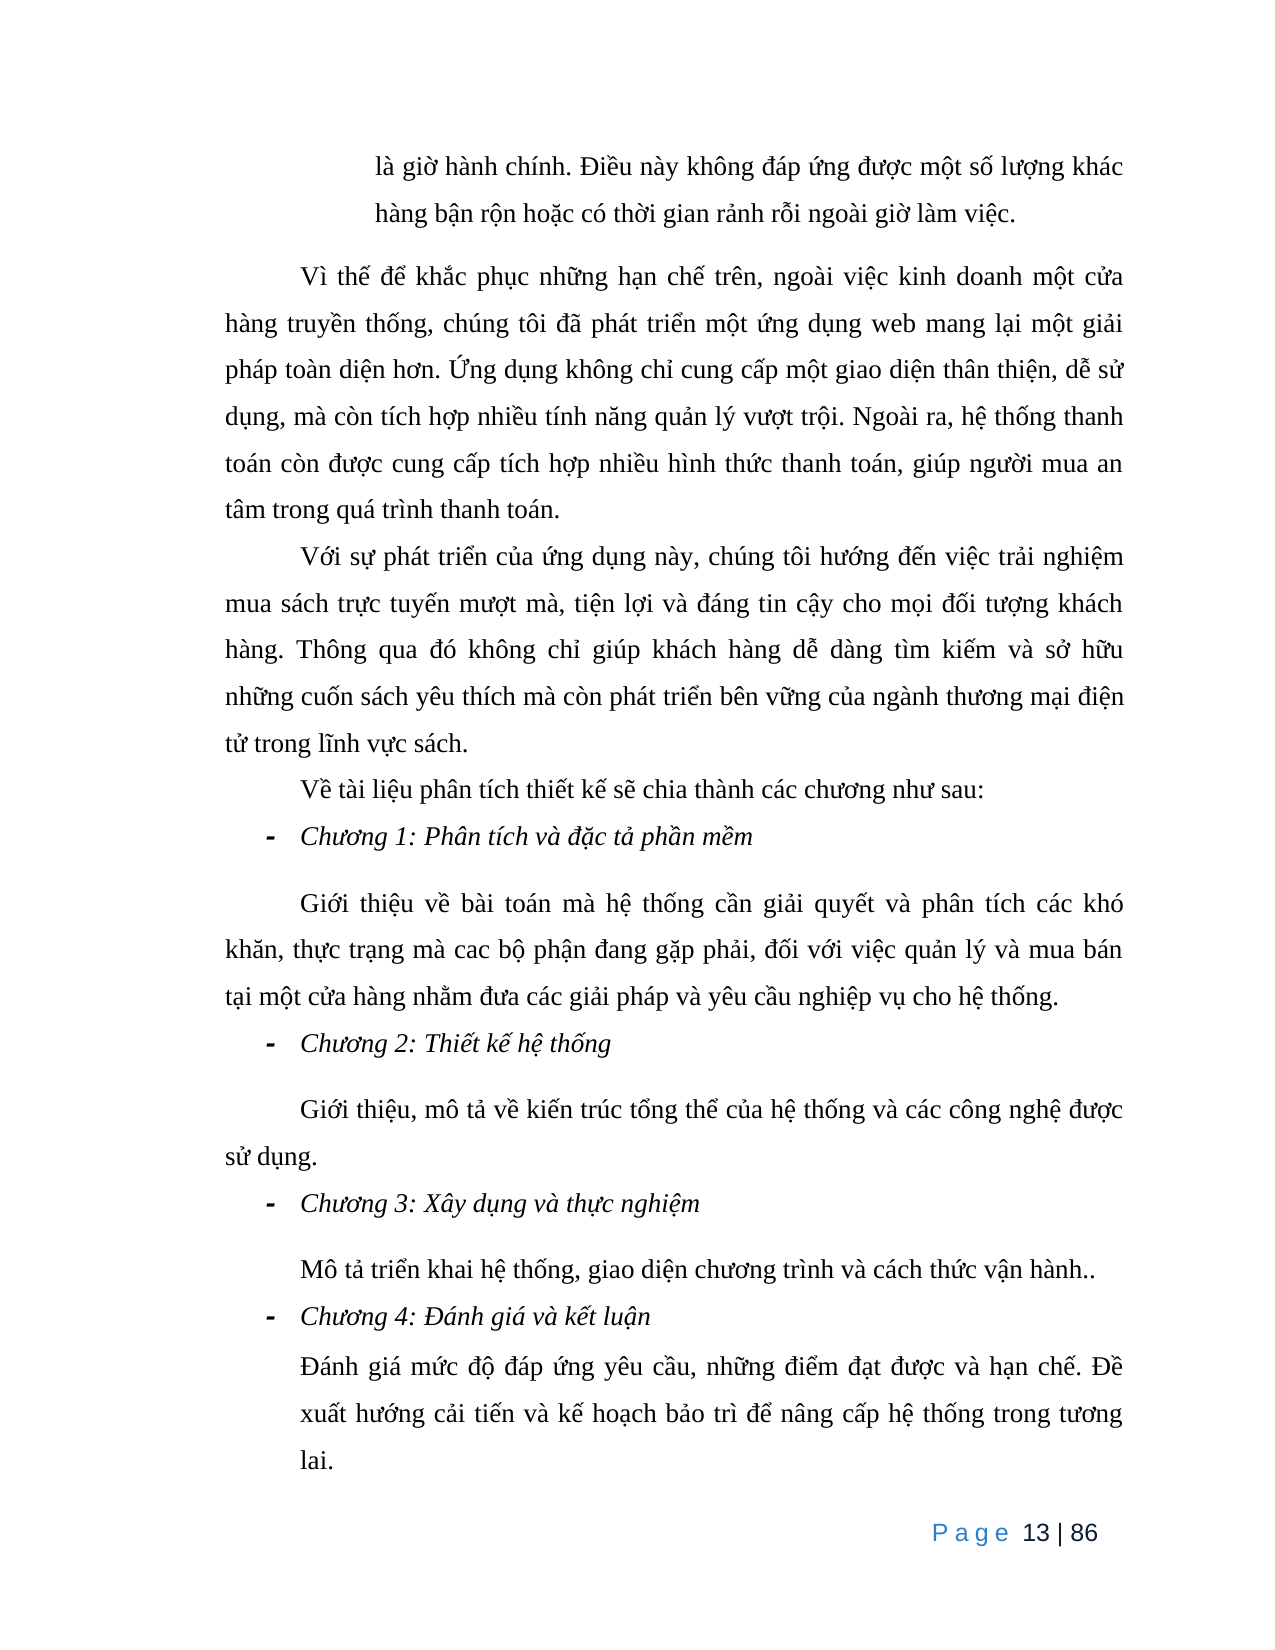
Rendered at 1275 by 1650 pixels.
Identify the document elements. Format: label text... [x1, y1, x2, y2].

list Đánh giá mức độ đáp ứng yêu cầu, những điểm đạt được và hạn chế. Đề xuất hướng cải tiến và kế hoạch bảo trì để nâng cấp hệ thống trong tương lai. [300, 1350, 1125, 1475]
text Về tài liệu phân tích thiết kế sẽ chia thành các chương như sau: [225, 773, 1125, 804]
list Chương 4: Đánh giá và kết luận [262, 1300, 1125, 1334]
text Vì thế để khắc phục những hạn chế trên, ngoài việc kinh doanh một cửa hàng truyền thống, chúng tôi đã phát triển một ứng dụng web mang lại một giải pháp toàn diện hơn. Ứng dụng không chỉ cung cấp một giao diện thân thiện, dễ sử dụng, mà còn tích hợp nhiều tính năng quản lý vượt trội. Ngoài ra, hệ thống thanh toán còn được cung cấp tích hợp nhiều hình thức thanh toán, giúp người mua an tâm trong quá trình thanh toán. [225, 260, 1125, 524]
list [337, 150, 1125, 228]
text Với sự phát triển của ứng dụng này, chúng tôi hướng đến việc trải nghiệm mua sách trực tuyến mượt mà, tiện lợi và đáng tin cậy cho mọi đối tượng khách hàng. Thông qua đó không chỉ giúp khách hàng dễ dàng tìm kiếm và sở hữu những cuốn sách yêu thích mà còn phát triển bên vững của ngành thương mại điện tử trong lĩnh vực sách. [225, 540, 1125, 758]
list Chương 2: Thiết kế hệ thống [262, 1027, 1125, 1060]
list Chương 1: Phân tích và đặc tả phần mềm [262, 820, 1125, 853]
text Giới thiệu, mô tả về kiến trúc tổng thể của hệ thống và các công nghệ được sử dụng. [225, 1093, 1125, 1171]
text Giới thiệu về bài toán mà hệ thống cần giải quyết và phân tích các khó khăn, thực trạng mà cac bộ phận đang gặp phải, đối với việc quản lý và mua bán tại một cửa hàng nhằm đưa các giải pháp và yêu cầu nghiệp vụ cho hệ thống. [225, 887, 1125, 1011]
list Chương 3: Xây dụng và thực nghiệm [262, 1187, 1125, 1220]
text Mô tả triển khai hệ thống, giao diện chương trình và cách thức vận hành.. [225, 1254, 1125, 1285]
